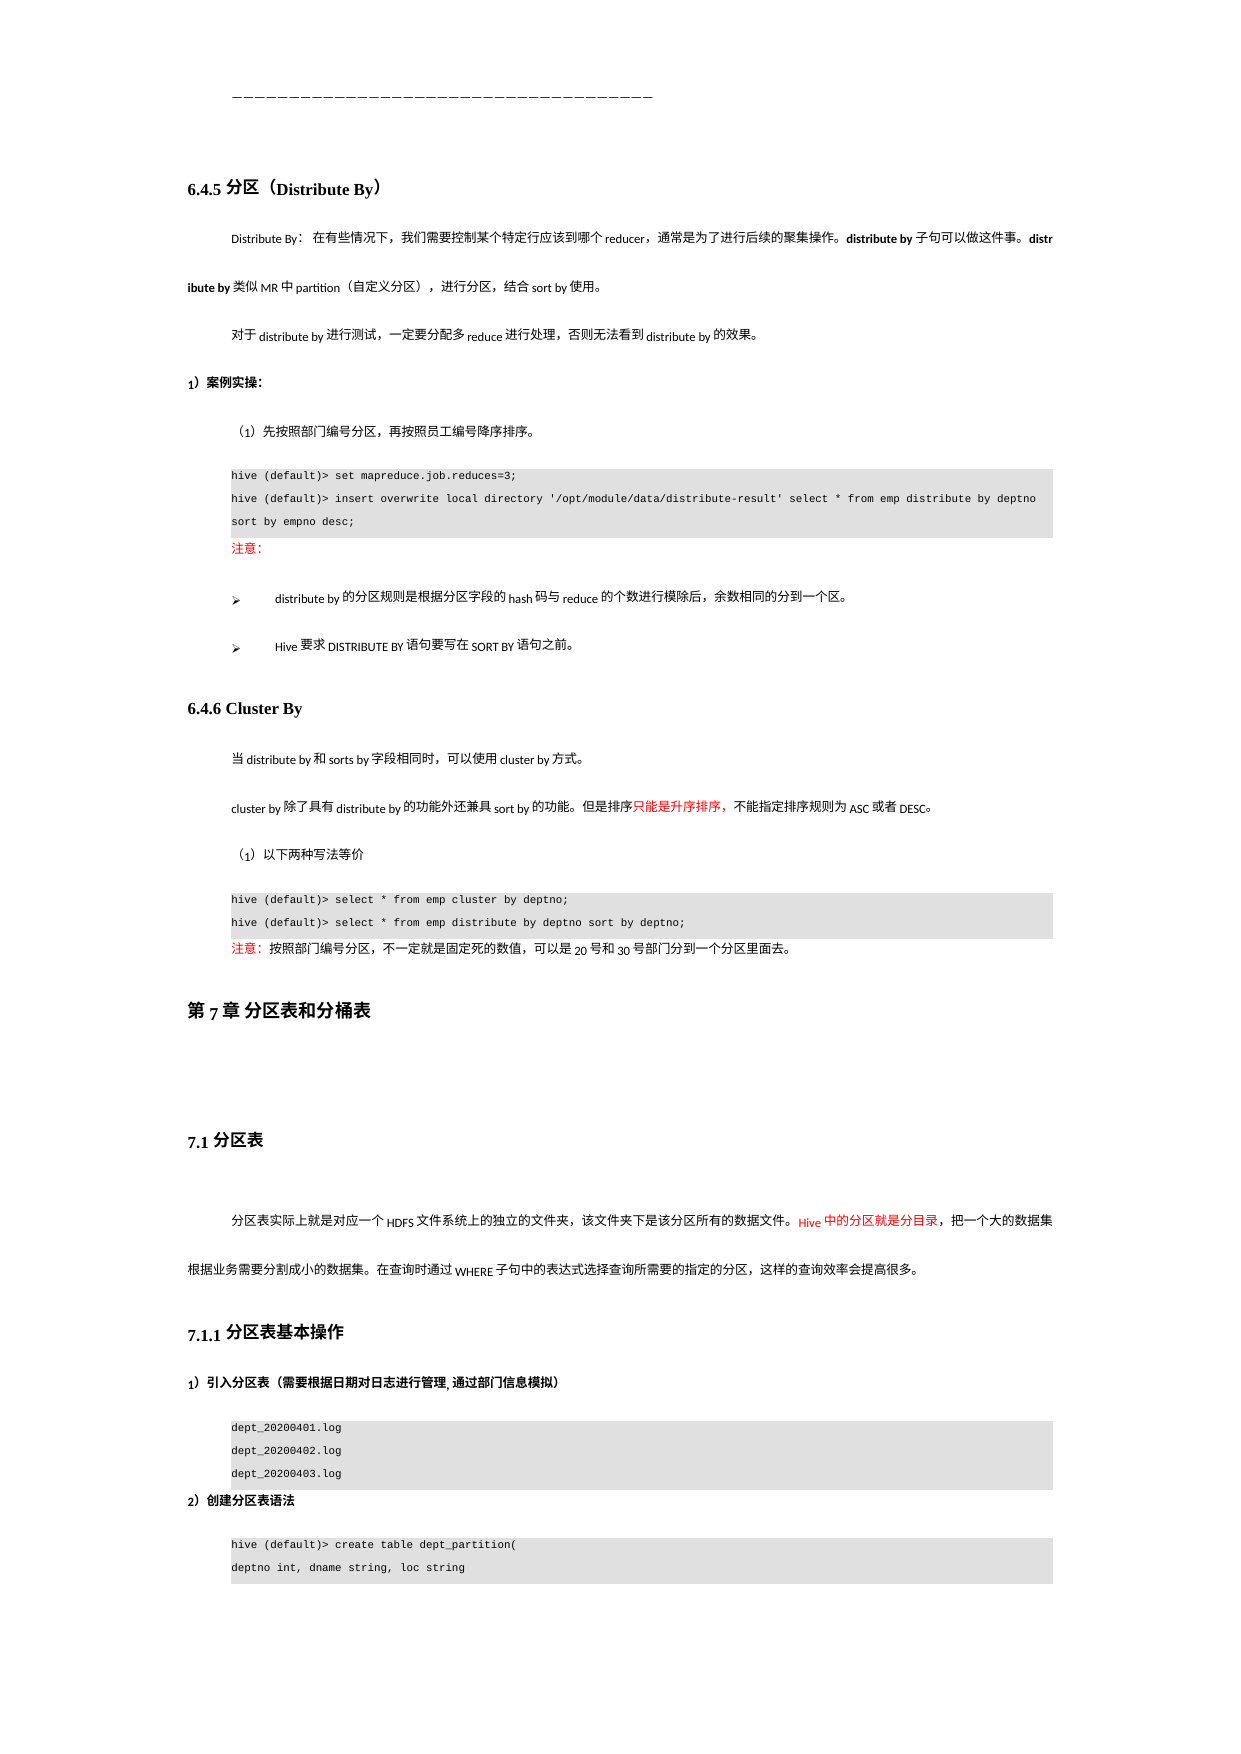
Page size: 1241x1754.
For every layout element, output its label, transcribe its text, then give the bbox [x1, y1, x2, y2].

subtitle 7.1.1 分区表基本操作 [187, 1308, 1053, 1373]
text 注意： [187, 538, 1053, 570]
text hive (default)> set mapreduce.job.reduces=3; [231, 469, 1053, 492]
text 分区表实际上就是对应一个HDFS文件系统上的独立的文件夹，该文件夹下是该分区所有的数据文件。Hive中的分区就是分目录，把一个大的数据集根据业务需要分割成小的数据集。在查询时通过WHERE子句中的表达式选择查询所需要的指定的分区，这样的查询效率会提高很多。 [187, 1211, 1053, 1292]
subtitle 7.1 分区表 [187, 1115, 1053, 1180]
text hive (default)> select * from emp cluster by deptno; [231, 893, 1053, 916]
text Distribute By： 在有些情况下，我们需要控制某个特定行应该到哪个reducer，通常是为了进行后续的聚集操作。distribute by 子句可以做这件事。distribute by类似MR中partition（自定义分区），进行分区，结合sort by使用。 [187, 227, 1053, 308]
text （1）以下两种写法等价 [187, 844, 1053, 877]
text 对于distribute by进行测试，一定要分配多reduce进行处理，否则无法看到distribute by的效果。 [187, 324, 1053, 357]
subtitle 6.4.5 分区（Distribute By） [187, 162, 1053, 227]
text 当distribute by和sorts by字段相同时，可以使用cluster by方式。 [187, 748, 1053, 780]
text dept_20200402.log [231, 1444, 1053, 1467]
text 1）引入分区表（需要根据日期对日志进行管理, 通过部门信息模拟） [187, 1373, 1053, 1405]
text dept_20200403.log [231, 1467, 1053, 1490]
list Hive要求DISTRIBUTE BY语句要写在SORT BY语句之前。 [231, 634, 1053, 667]
text （1）先按照部门编号分区，再按照员工编号降序排序。 [187, 421, 1053, 453]
text 注意：按照部门编号分区，不一定就是固定死的数值，可以是20号和30号部门分到一个分区里面去。 [187, 939, 1053, 971]
subtitle 6.4.6 Cluster By [187, 683, 1053, 748]
list distribute by的分区规则是根据分区字段的hash码与reduce的个数进行模除后，余数相同的分到一个区。 [231, 586, 1053, 619]
subtitle 第7章 分区表和分桶表 [187, 987, 1053, 1052]
text hive (default)> select * from emp distribute by deptno sort by deptno; [231, 916, 1053, 939]
text cluster by除了具有distribute by的功能外还兼具sort by的功能。但是排序只能是升序排序，不能指定排序规则为ASC或者DESC。 [187, 796, 1053, 829]
text hive (default)> insert overwrite local directory '/opt/module/data/distribute-result' select * from emp distribute by deptno sort by empno desc; [231, 492, 1053, 538]
text deptno int, dname string, loc string [231, 1561, 1053, 1584]
text 1）案例实操： [187, 372, 1053, 405]
text dept_20200401.log [231, 1421, 1053, 1444]
text hive (default)> create table dept_partition( [231, 1538, 1053, 1561]
text 2）创建分区表语法 [187, 1490, 1053, 1522]
